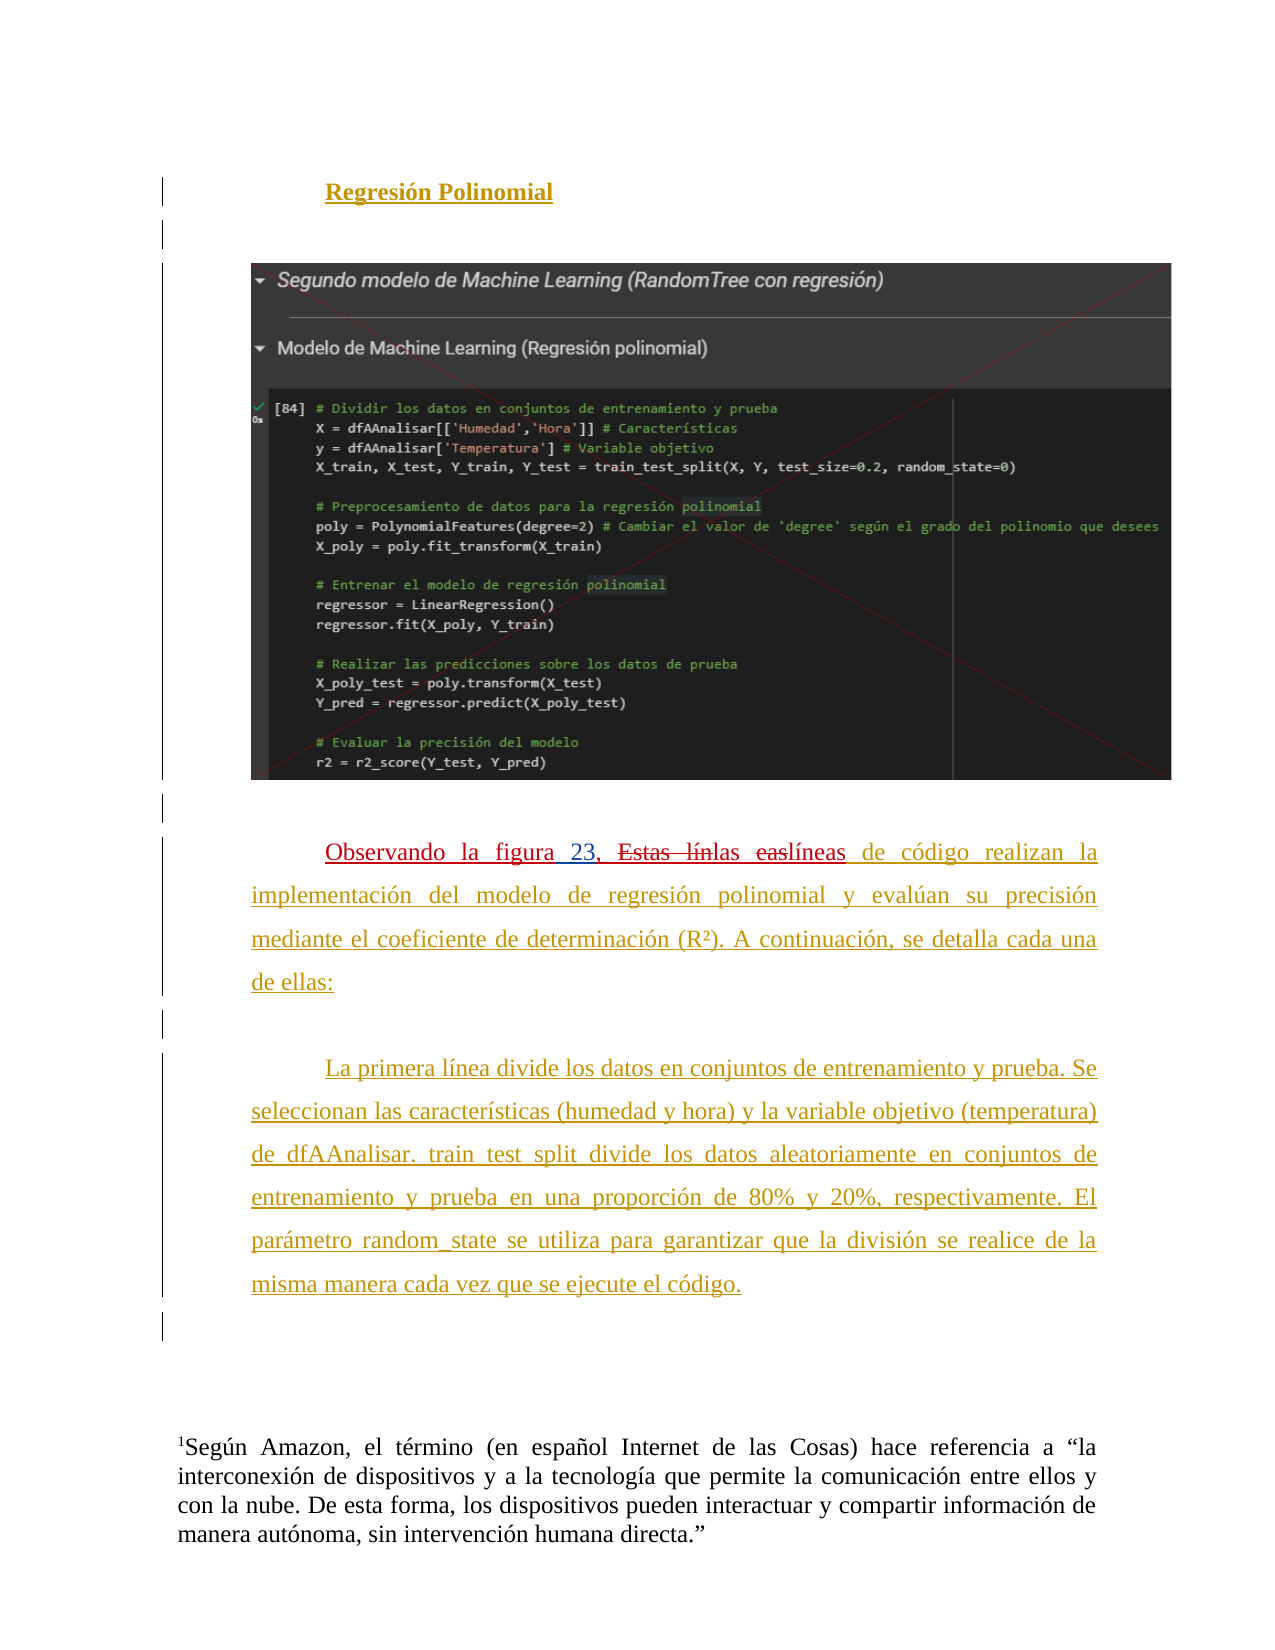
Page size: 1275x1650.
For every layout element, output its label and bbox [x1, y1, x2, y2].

picture [253, 523, 1169, 780]
picture [251, 265, 709, 779]
picture [713, 264, 1172, 779]
picture [253, 263, 1170, 521]
